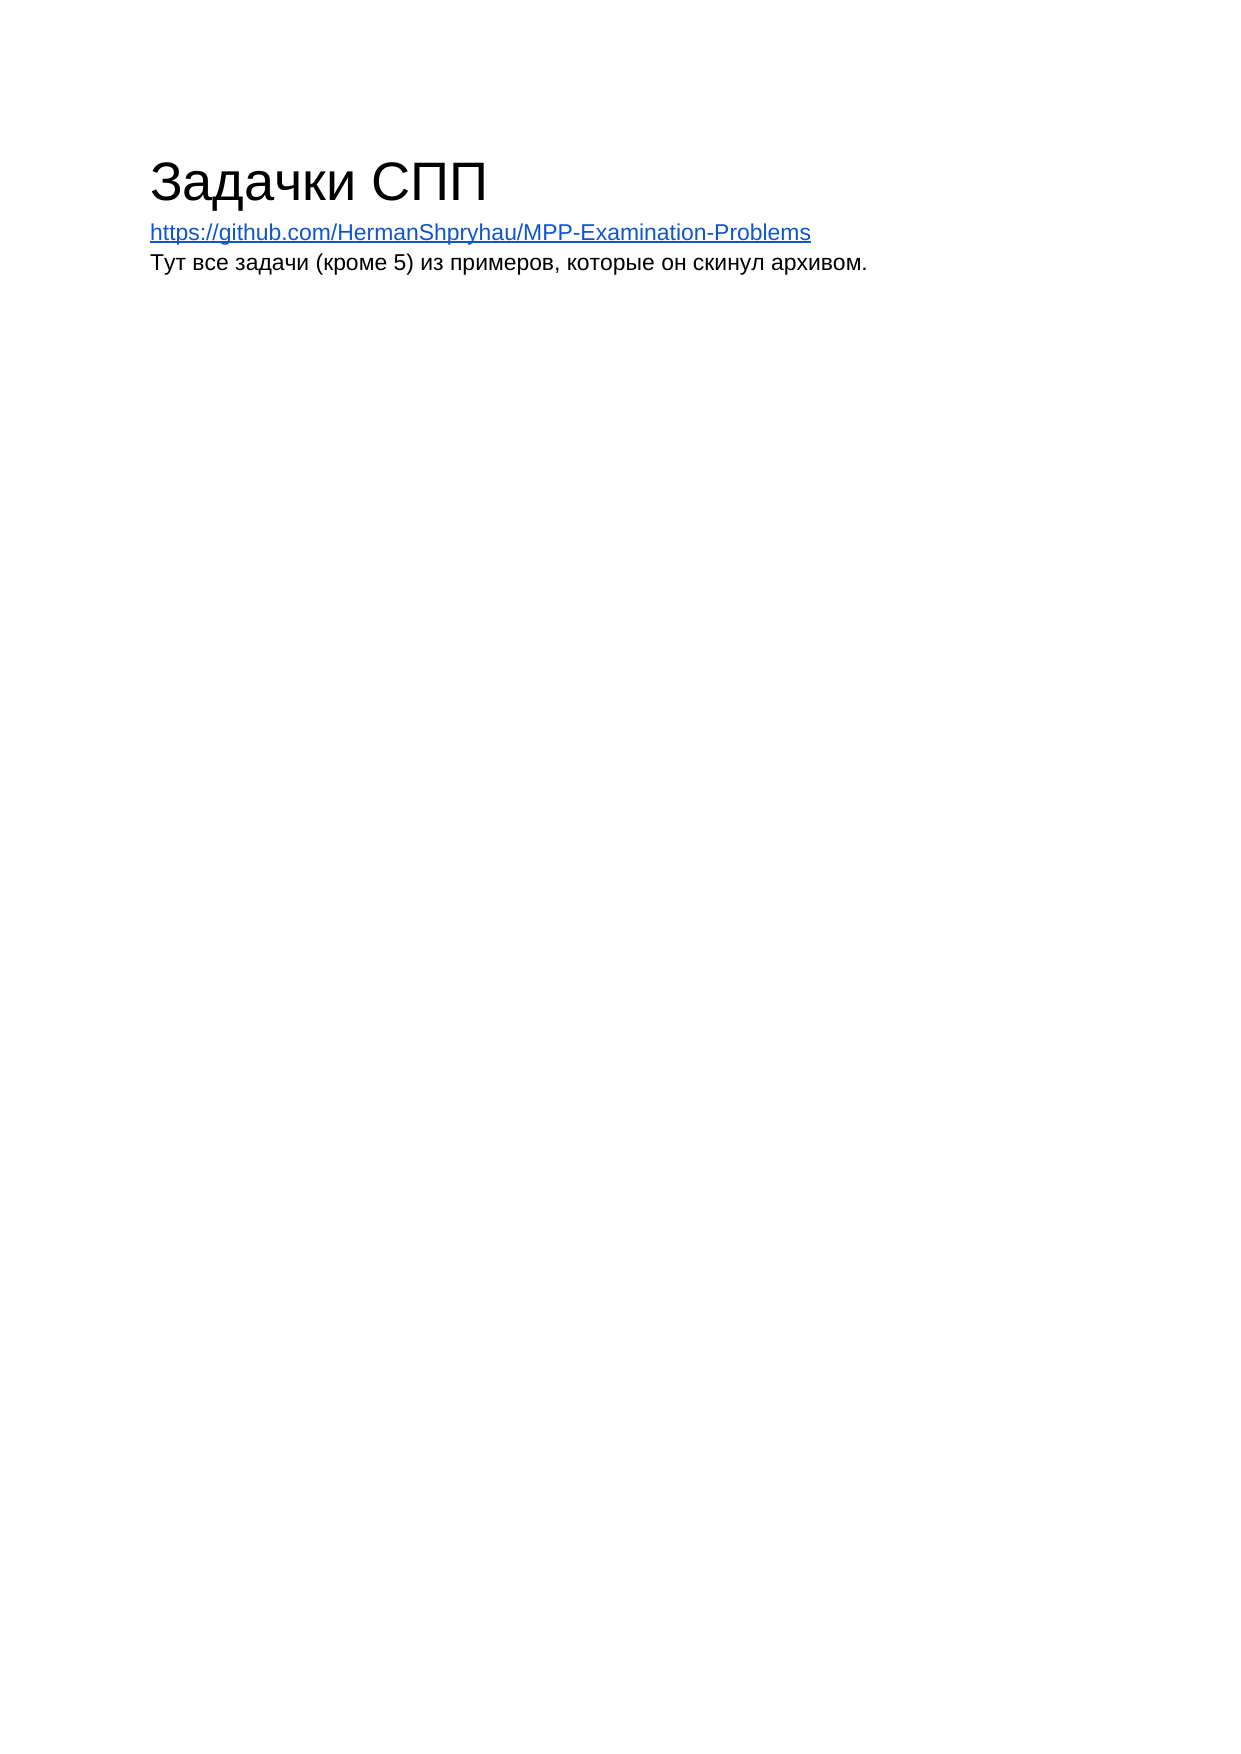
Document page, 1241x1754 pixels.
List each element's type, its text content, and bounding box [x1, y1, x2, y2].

text https://github.com/HermanShpryhau/MPP-Examination-Problems [150, 218, 1090, 245]
title Задачки СПП [150, 150, 1090, 212]
text Тут все задачи (кроме 5) из примеров, которые он скинул архивом. [150, 249, 1090, 275]
